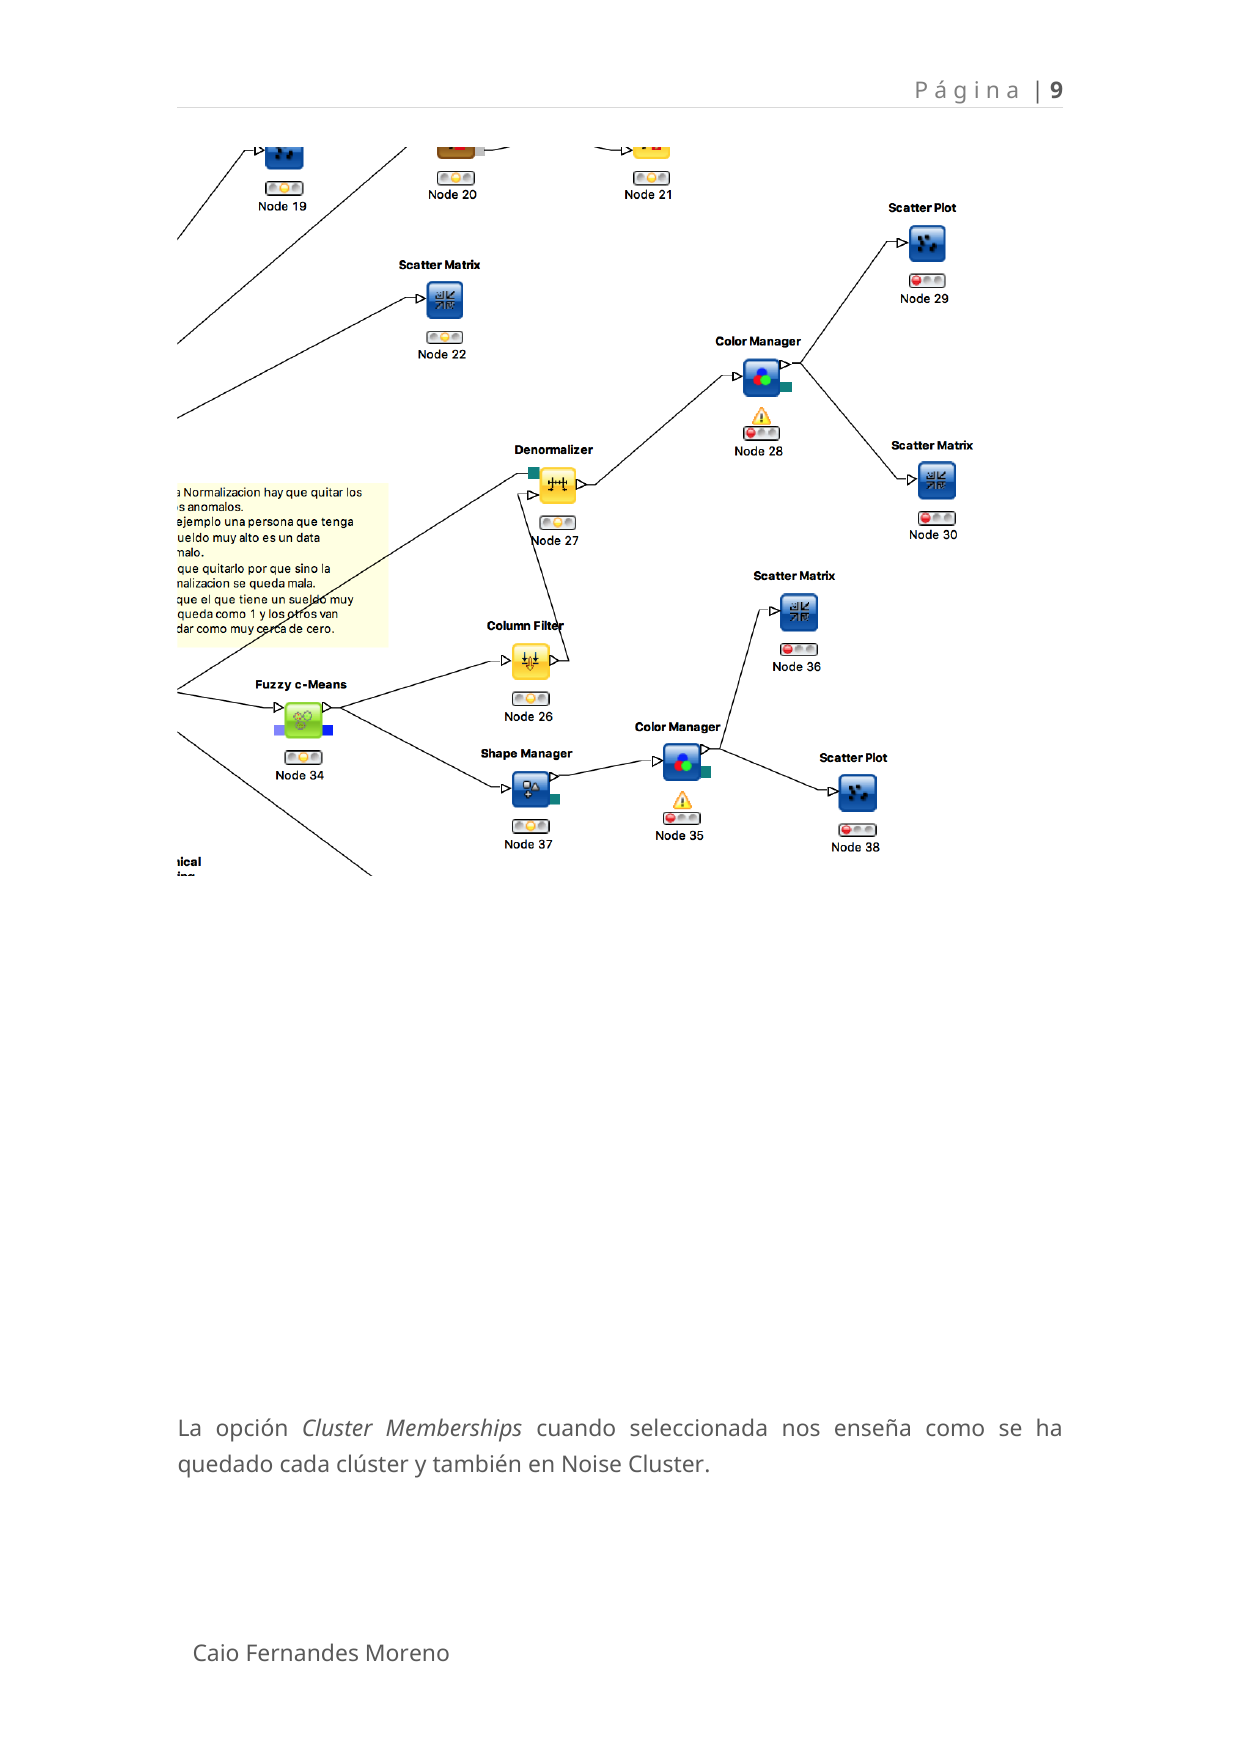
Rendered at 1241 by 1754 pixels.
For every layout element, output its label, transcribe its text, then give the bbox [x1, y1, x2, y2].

text La opción Cluster Memberships cuando seleccionada nos enseña como se ha quedado cada clúster y también en Noise Cluster. [177, 1412, 1063, 1479]
picture [177, 147, 1063, 876]
